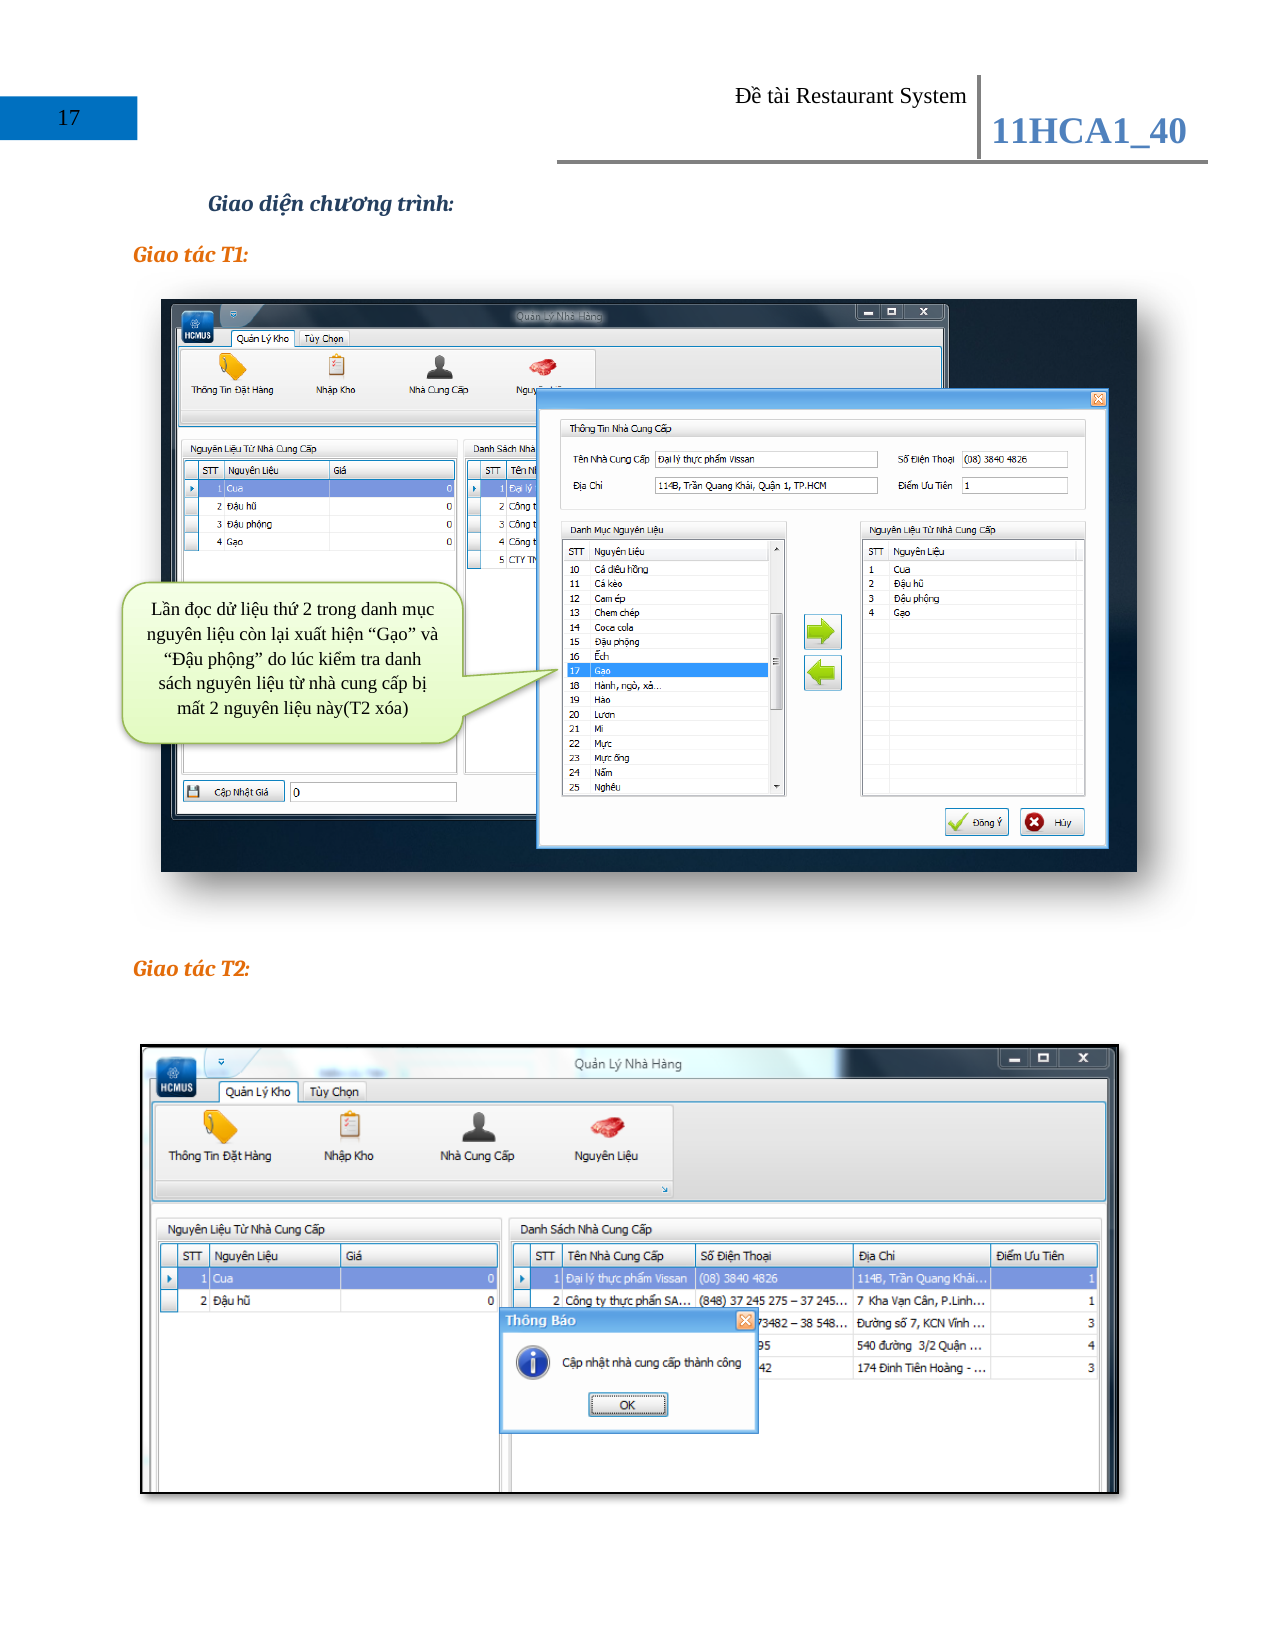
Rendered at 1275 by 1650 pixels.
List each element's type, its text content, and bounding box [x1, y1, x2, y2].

picture [142, 1047, 1117, 1492]
subtitle Giao tác T1: [133, 242, 1167, 268]
subtitle Giao diện chương trình: [208, 191, 1167, 217]
picture [161, 299, 1137, 872]
subtitle Giao tác T2: [133, 956, 1167, 982]
